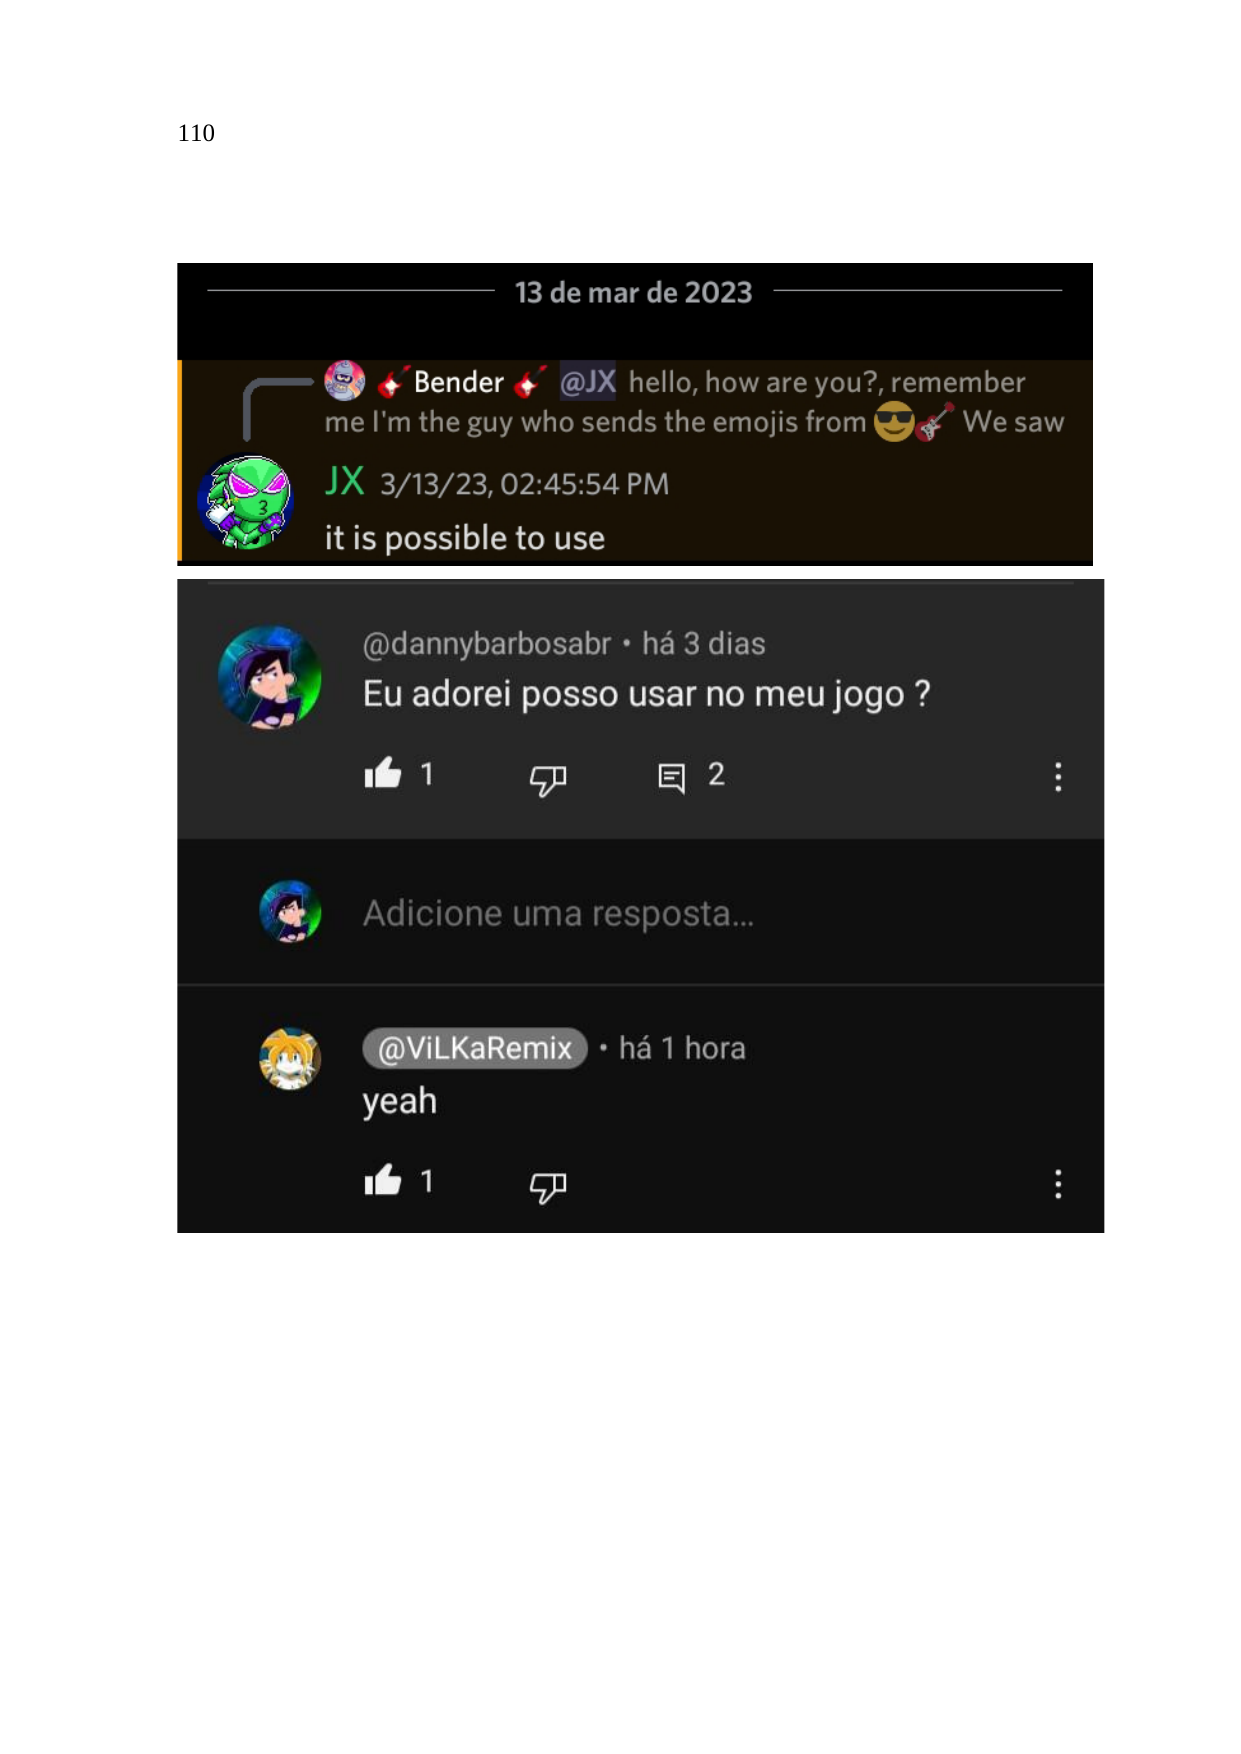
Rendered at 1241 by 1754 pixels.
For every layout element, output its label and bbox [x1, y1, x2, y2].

picture [177, 579, 1105, 1233]
picture [177, 263, 1093, 566]
